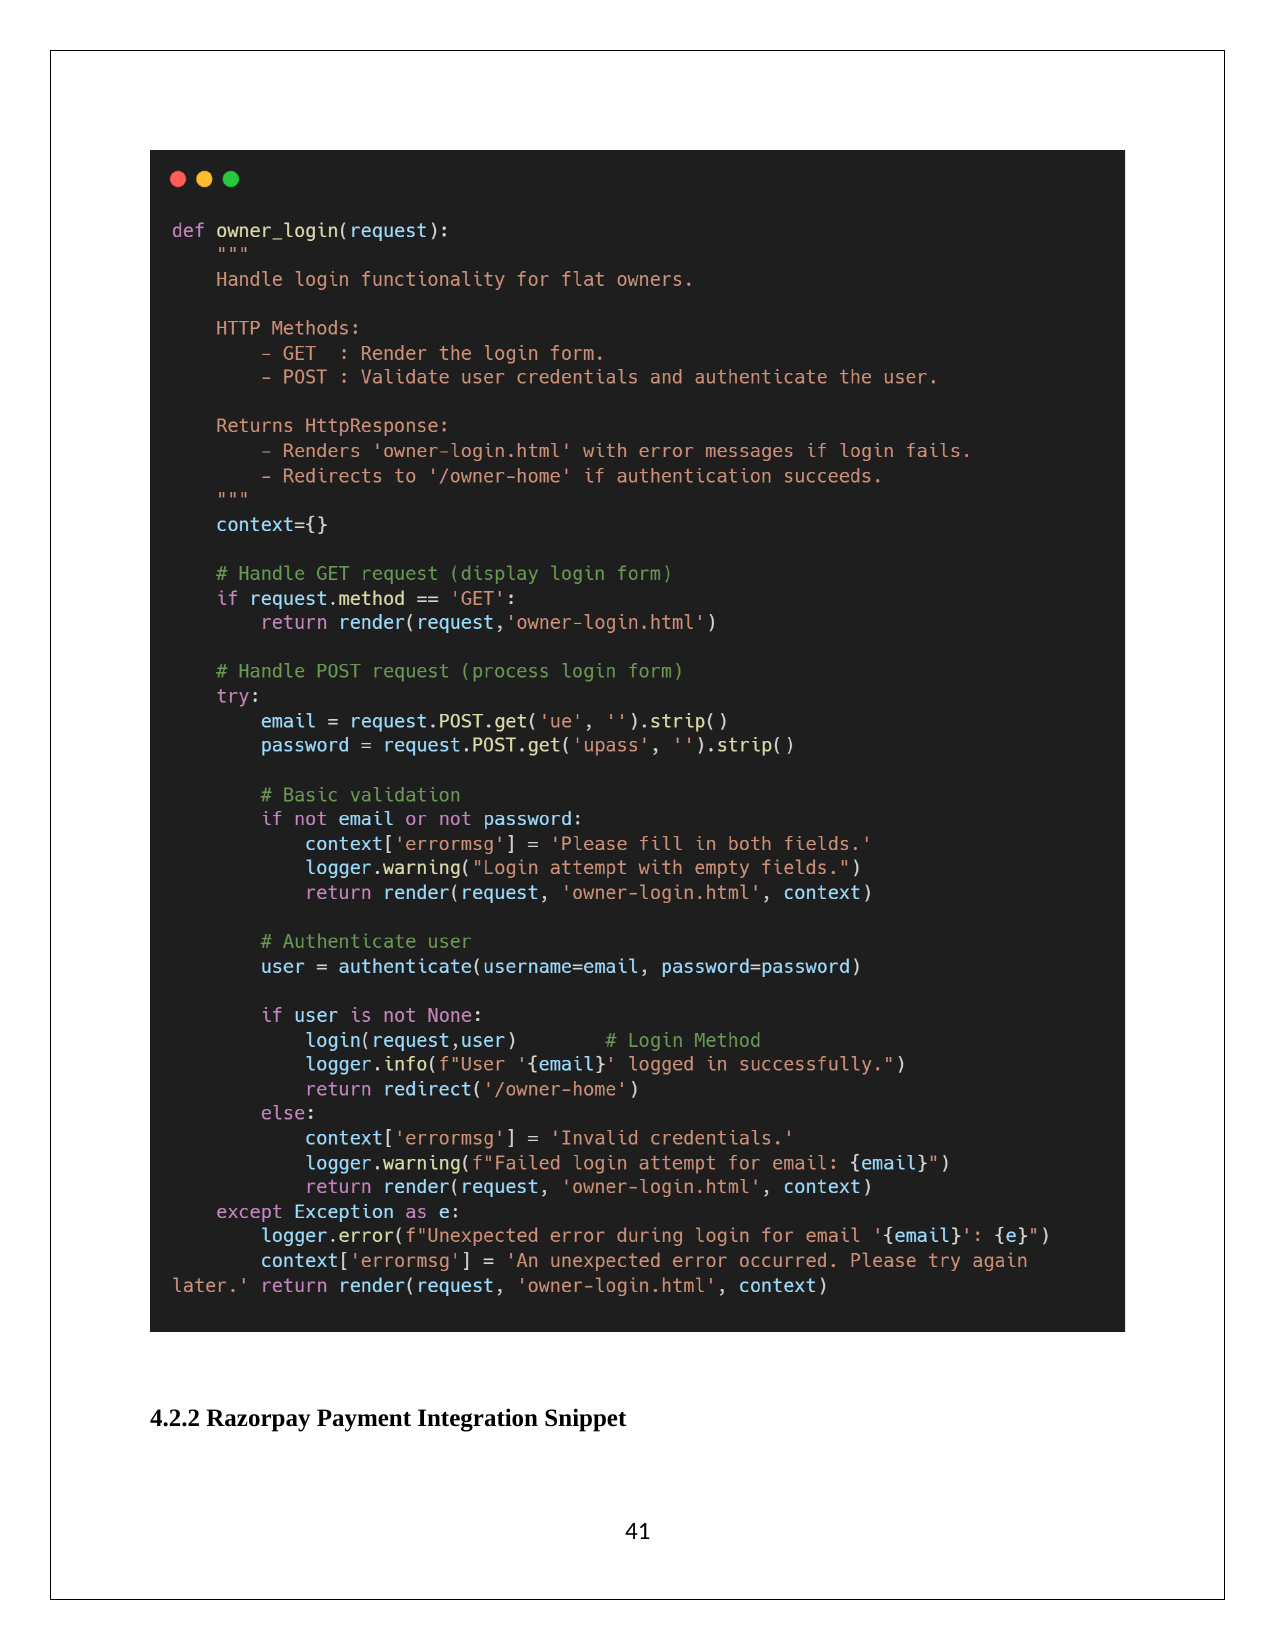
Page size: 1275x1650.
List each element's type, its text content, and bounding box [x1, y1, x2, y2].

text 4.2.2 Razorpay Payment Integration Snippet [150, 1403, 1125, 1431]
picture [150, 150, 1125, 1332]
